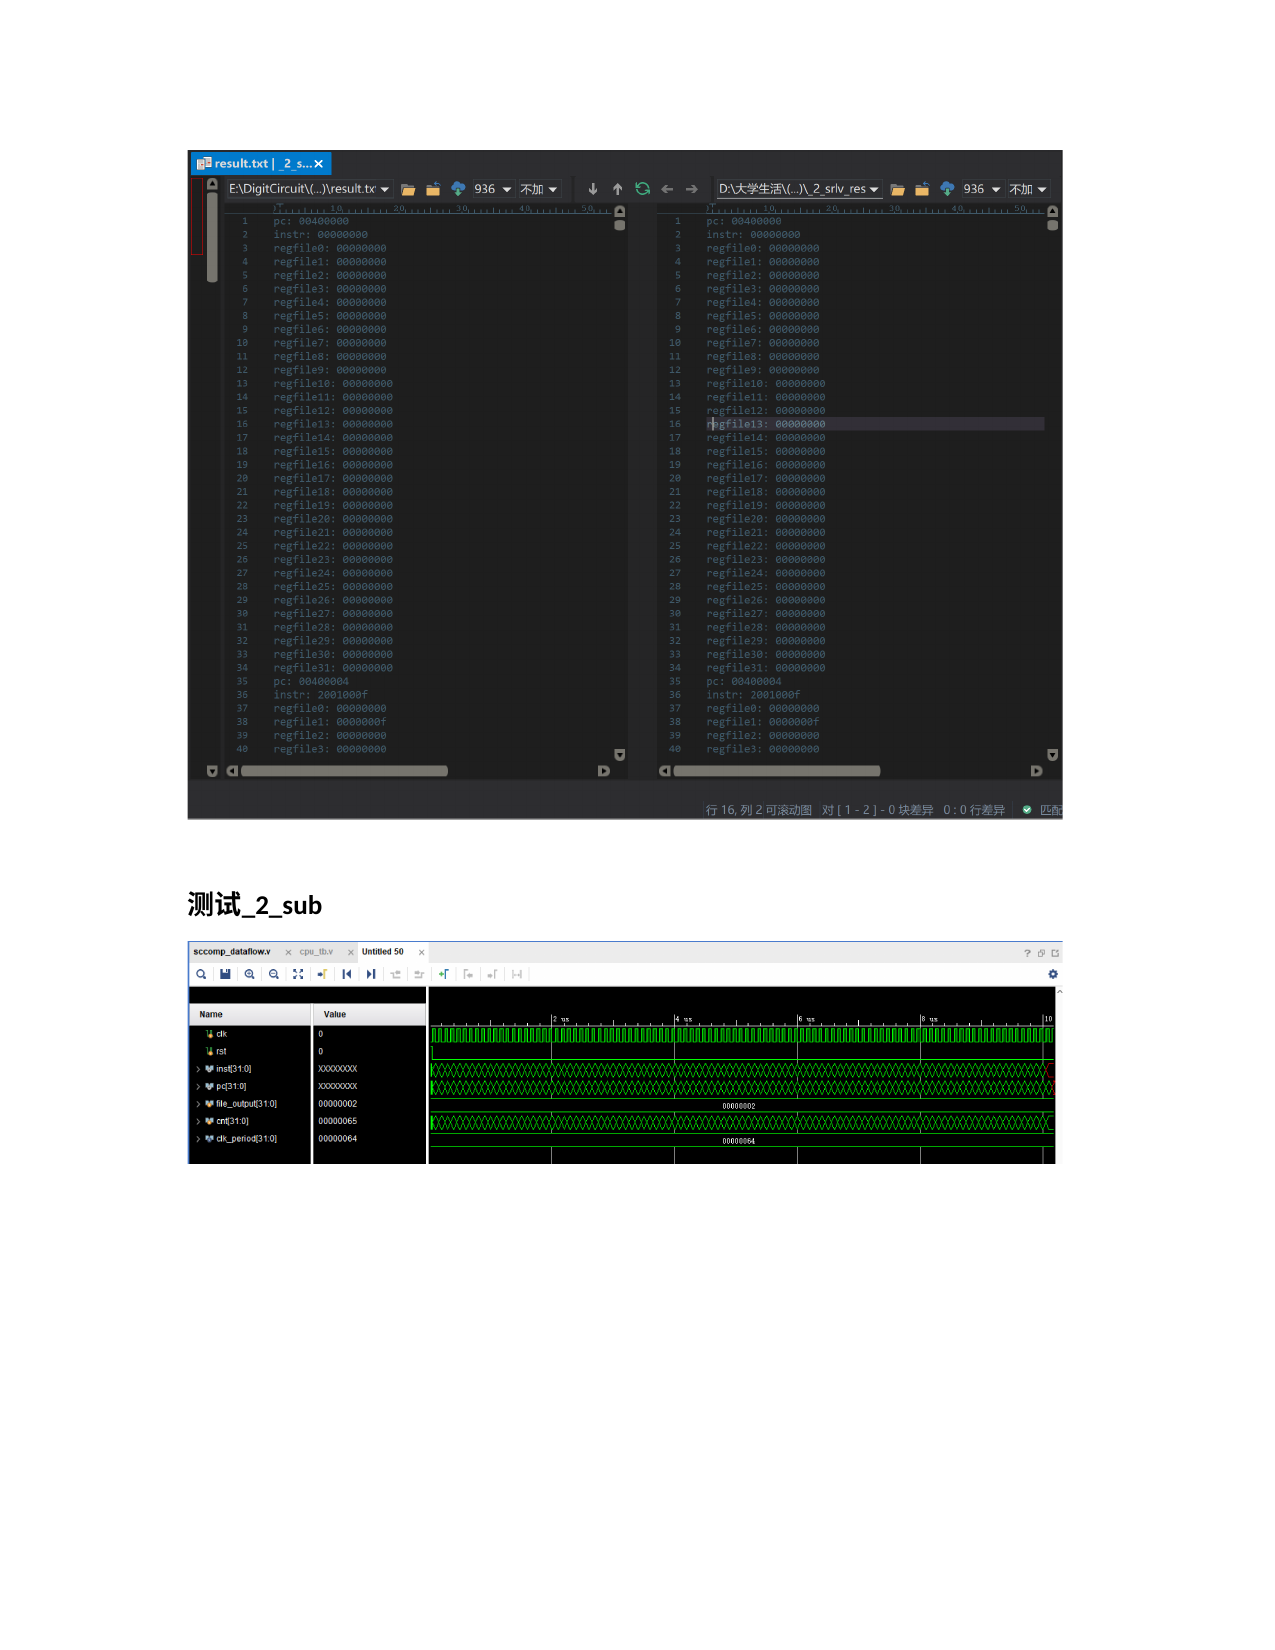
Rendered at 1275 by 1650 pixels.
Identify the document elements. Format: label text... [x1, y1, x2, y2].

picture [187, 150, 1063, 820]
picture [187, 941, 1063, 1164]
subtitle 测试_2_sub [187, 885, 1087, 922]
